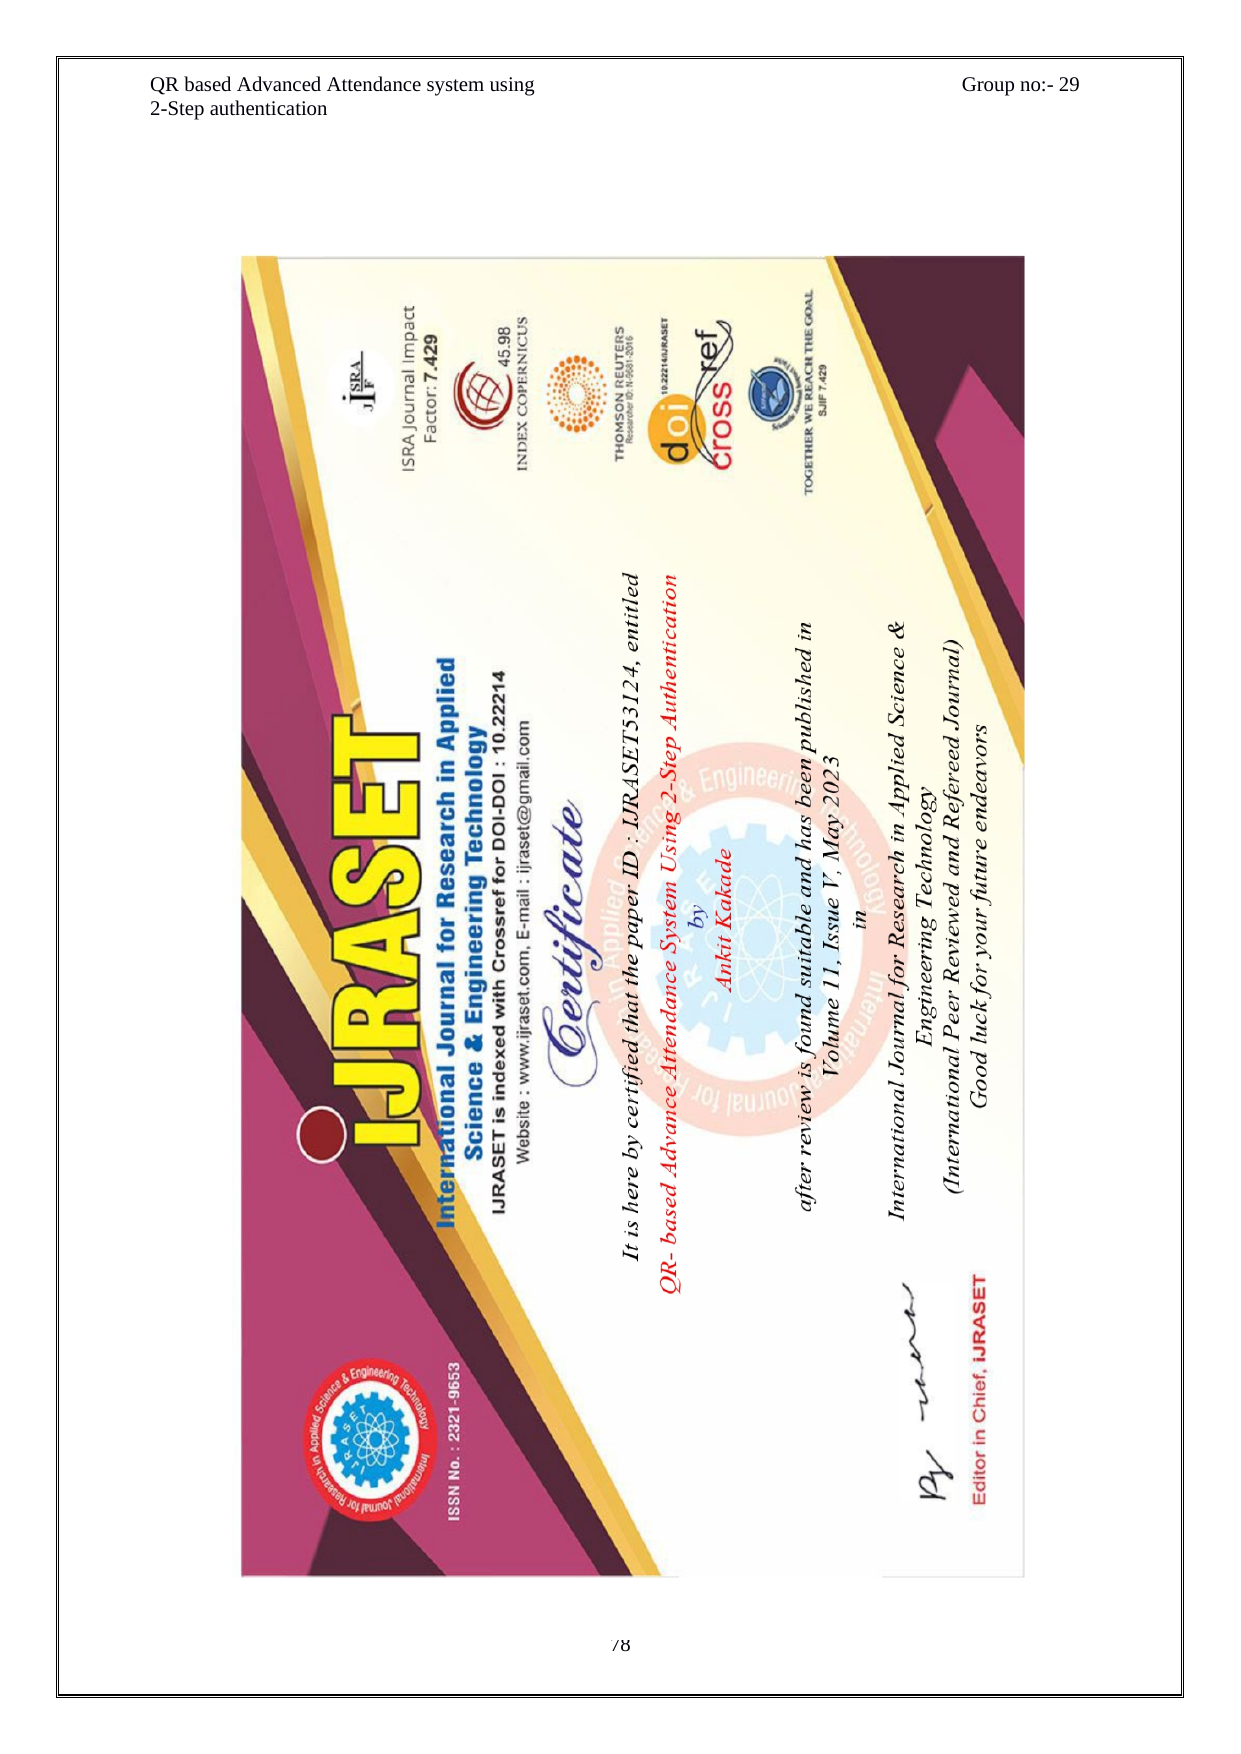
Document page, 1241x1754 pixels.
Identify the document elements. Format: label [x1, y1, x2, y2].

picture [160, 200, 1083, 1639]
